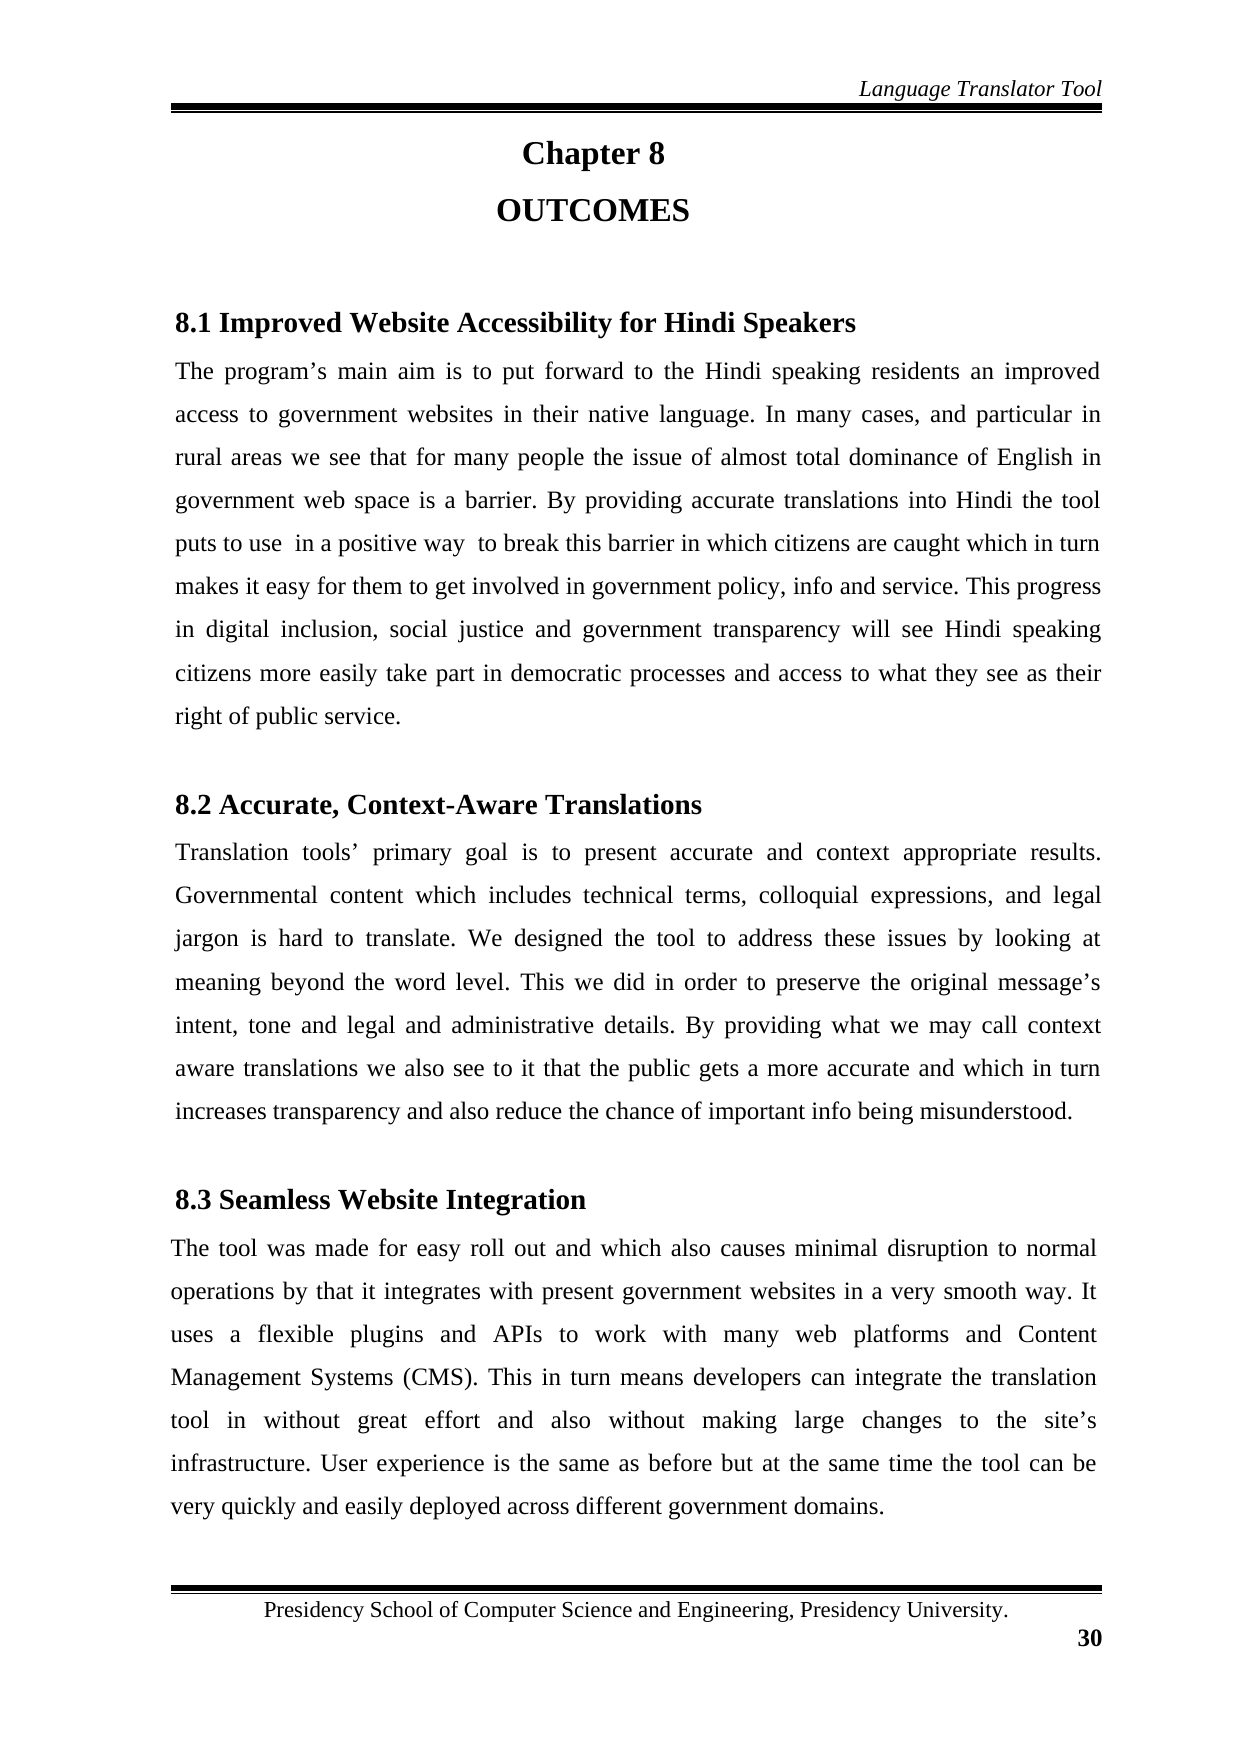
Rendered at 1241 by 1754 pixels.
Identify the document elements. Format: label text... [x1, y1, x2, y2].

subtitle The program’s main aim is to put forward to the Hindi speaking residents an improved access to government websites in their native language. In many cases, and particular in rural areas we see that for many people the issue of almost total dominance of English in government web space is a barrier. By providing accurate translations into Hindi the tool puts to use in a positive way to break this barrier in which citizens are caught which in turn makes it easy for them to get involved in government policy, info and service. This progress in digital inclusion, social justice and government transparency will see Hindi speaking citizens more easily take part in democratic processes and access to what they see as their right of public service. [175, 356, 1102, 729]
subtitle 8.2 Accurate, Context-Aware Translations [175, 787, 1102, 821]
text OUTCOMES [171, 190, 1102, 229]
subtitle 8.3 Seamless Website Integration [175, 1182, 1102, 1216]
subtitle Translation tools’ primary goal is to present accurate and context appropriate results. Governmental content which includes technical terms, colloquial expressions, and legal jargon is hard to translate. We designed the tool to address these issues by looking at meaning beyond the word level. This we did in order to preserve the original message’s intent, tone and legal and administrative details. By providing what we may call context aware translations we also see to it that the public gets a more accurate and which in turn increases transparency and also reduce the chance of important info being misunderstood. [175, 837, 1102, 1125]
text Chapter 8 [396, 133, 1102, 171]
text The tool was made for easy roll out and which also causes minimal disruption to normal operations by that it integrates with present government websites in a very smooth way. It uses a flexible plugins and APIs to work with many web platforms and Content Management Systems (CMS). This in turn means developers can integrate the translation tool in without great effort and also without making large changes to the site’s infrastructure. User experience is the same as before but at the same time the tool can be very quickly and easily deployed across different government domains. [170, 1233, 1098, 1520]
subtitle 8.1 Improved Website Accessibility for Hindi Speakers [175, 305, 1102, 339]
